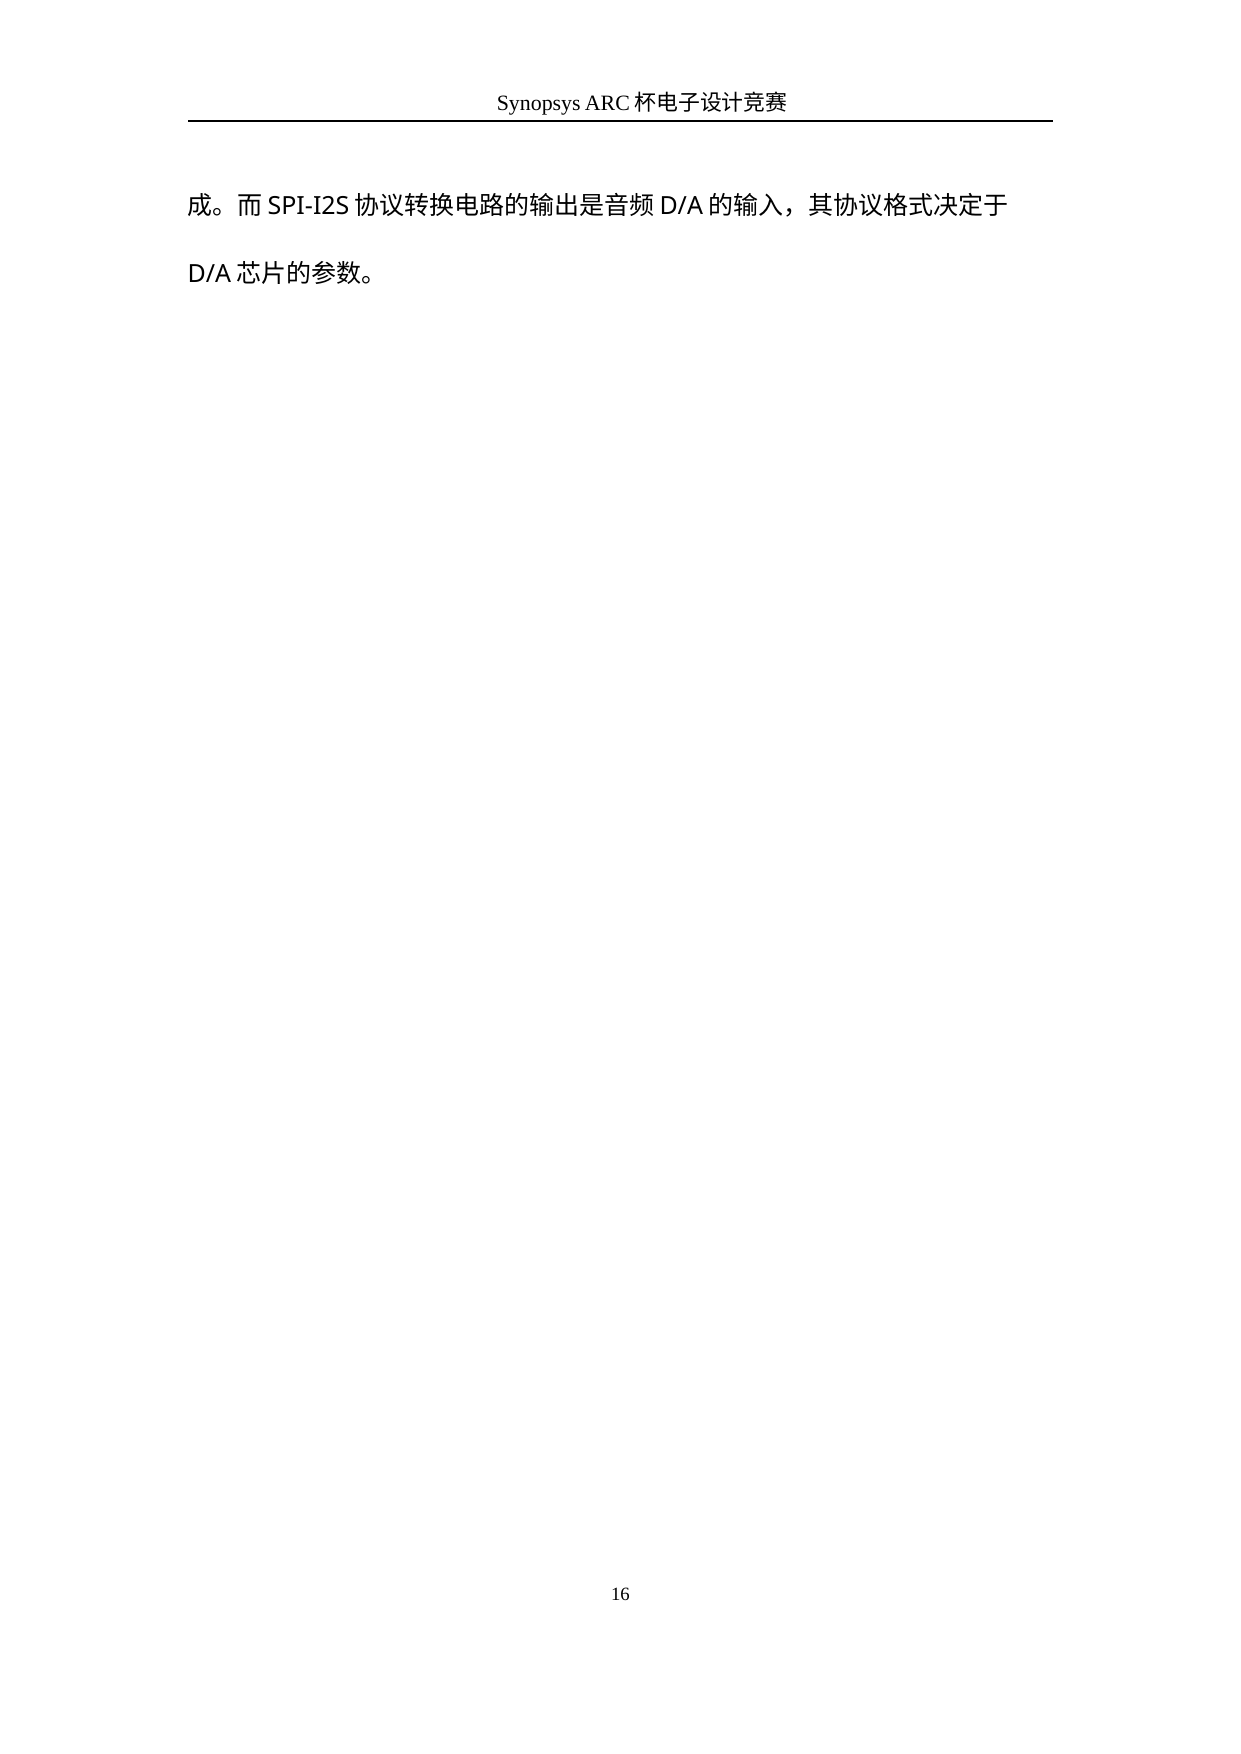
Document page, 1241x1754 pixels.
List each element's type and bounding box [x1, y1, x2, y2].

text [187, 169, 1053, 305]
